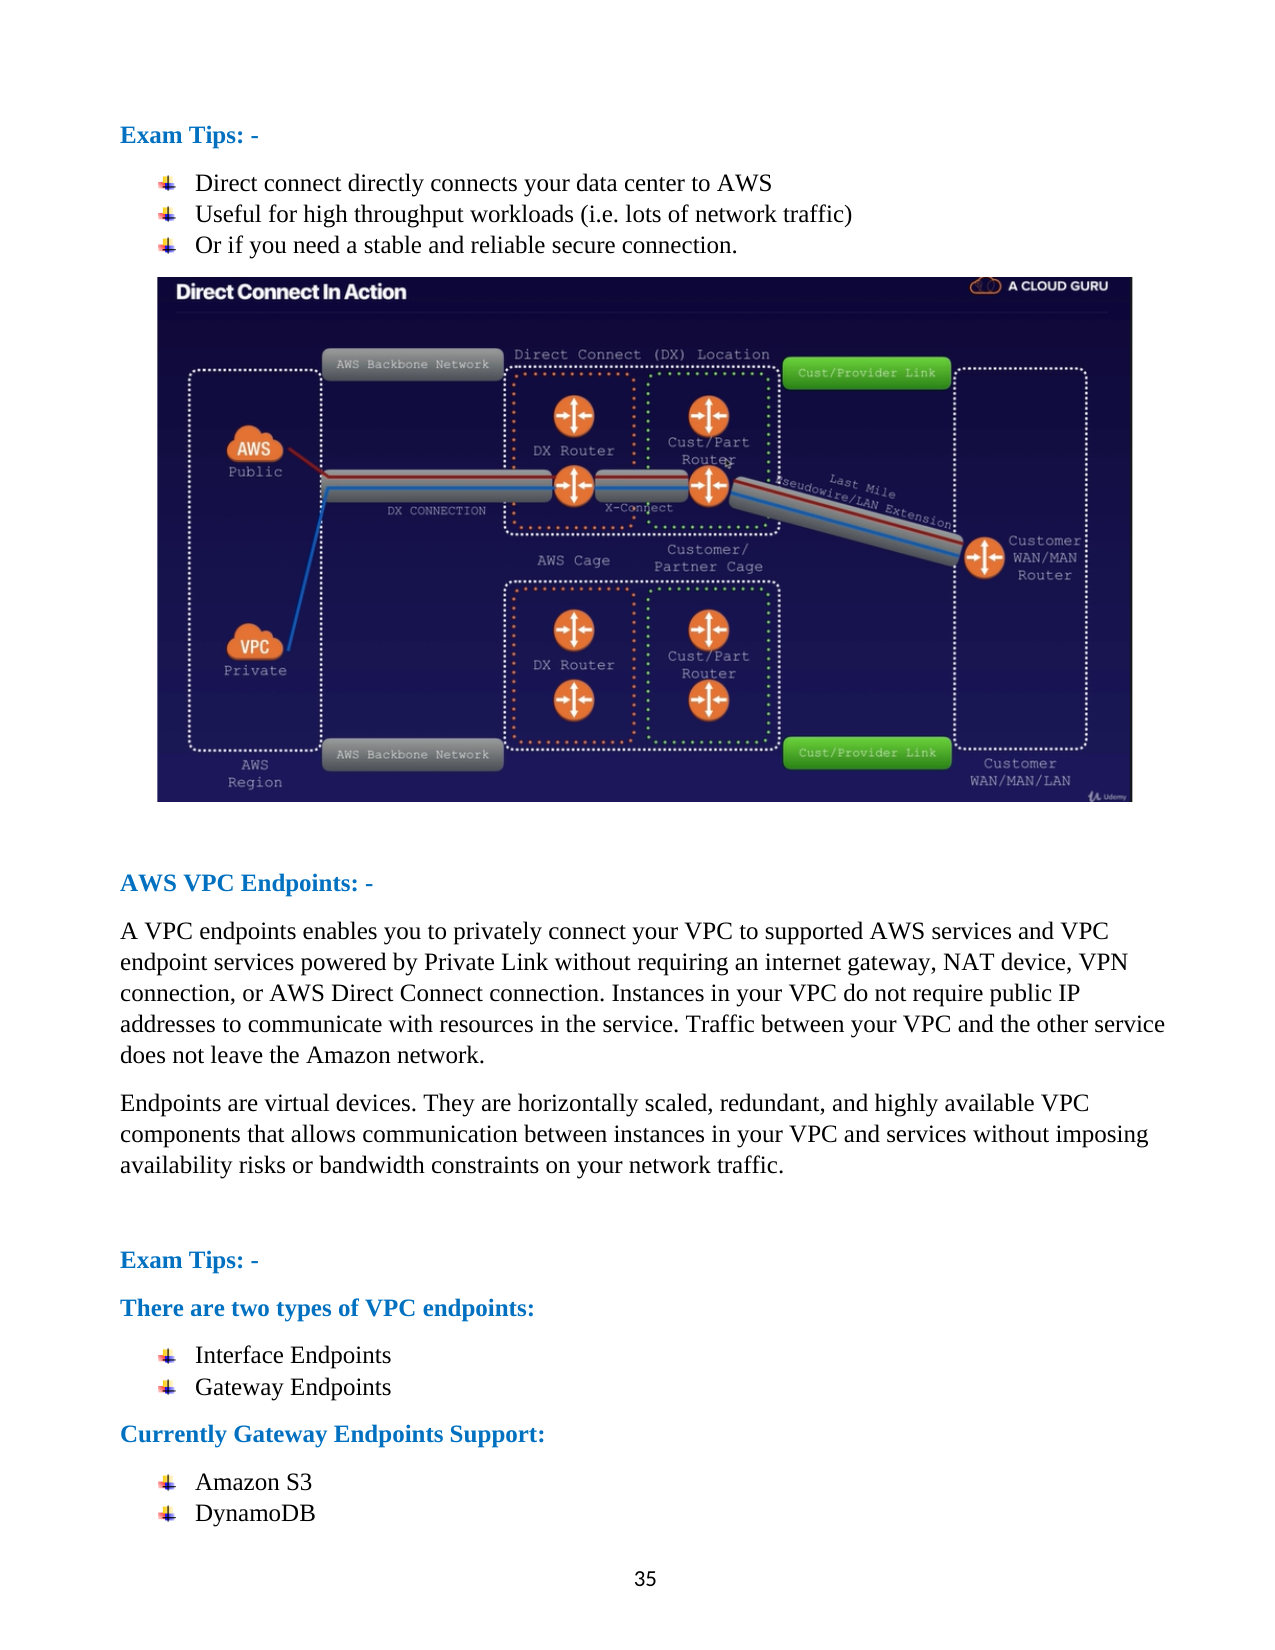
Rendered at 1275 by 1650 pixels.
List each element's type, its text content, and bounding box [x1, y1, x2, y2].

picture [158, 1473, 176, 1491]
text Endpoints are virtual devices. They are horizontally scaled, redundant, and highly available VPC components that allows communication between instances in your VPC and services without imposing availability risks or bandwidth constraints on your network traffic. [120, 1088, 1170, 1178]
list Amazon S3 [157, 1467, 1170, 1496]
picture [158, 174, 176, 191]
list Gateway Endpoints [157, 1372, 1170, 1400]
list DynamoDB [157, 1498, 1170, 1527]
picture [158, 1378, 176, 1395]
text A VPC endpoints enables you to privately connect your VPC to supported AWS services and VPC endpoint services powered by Private Link without requiring an internet gateway, NAT device, VPN connection, or AWS Direct Connect connection. Instances in your VPC do not require public IP addresses to communicate with resources in the service. Traffic between your VPC and the other service does not leave the Amazon network. [120, 916, 1170, 1069]
picture [158, 1347, 176, 1364]
text AWS VPC Endpoints: - [120, 868, 1170, 897]
picture [157, 277, 1133, 802]
list Interface Endpoints [157, 1341, 1170, 1369]
text There are two types of VPC endpoints: [120, 1293, 1170, 1322]
list Or if you need a stable and reliable secure connection. [157, 230, 1170, 258]
list Direct connect directly connects your data center to AWS [157, 168, 1170, 196]
text Exam Tips: - [120, 1245, 1170, 1274]
text Currently Gateway Endpoints Support: [120, 1419, 1170, 1448]
picture [158, 236, 176, 254]
list Useful for high throughput workloads (i.e. lots of network traffic) [157, 199, 1170, 227]
text Exam Tips: - [120, 120, 1170, 149]
picture [158, 1504, 176, 1522]
picture [158, 205, 176, 222]
